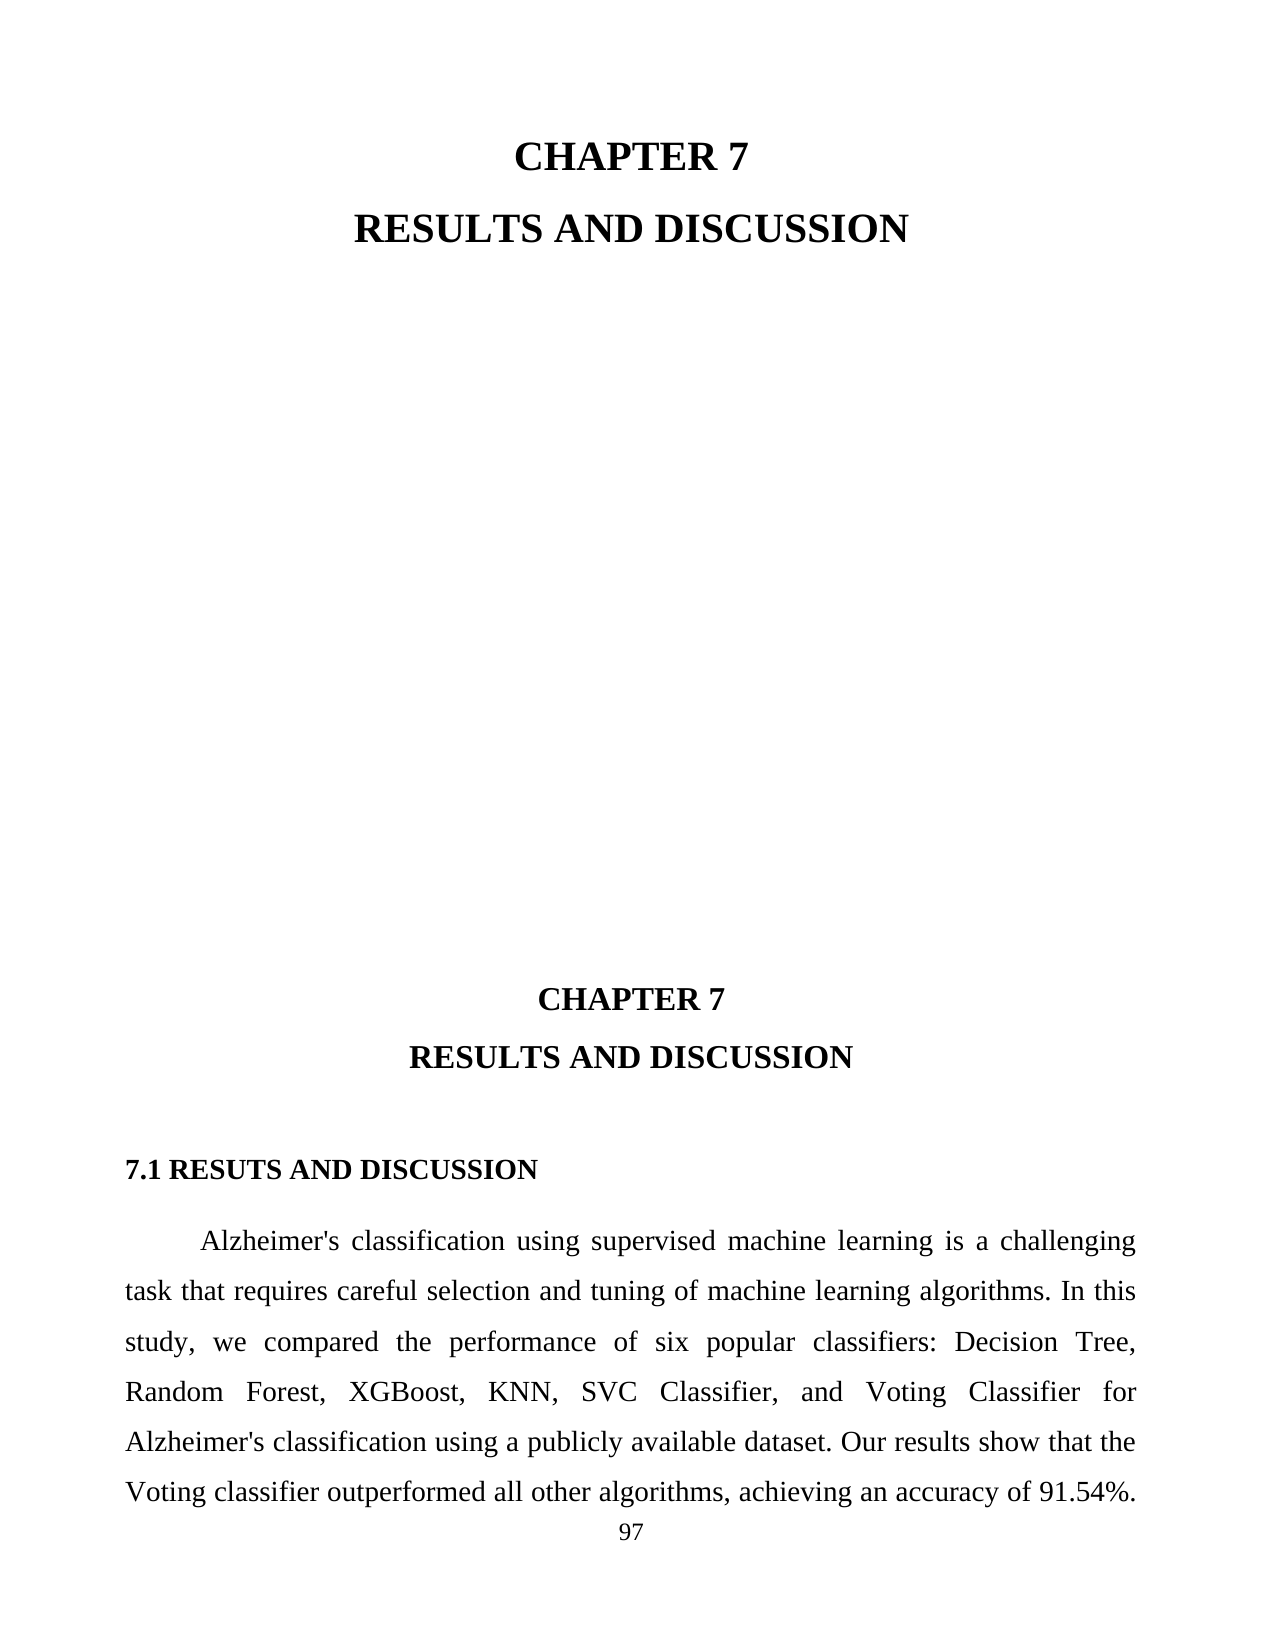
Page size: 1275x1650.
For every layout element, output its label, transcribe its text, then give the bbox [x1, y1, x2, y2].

text CHAPTER 7 [125, 131, 1137, 179]
text CHAPTER 7 [125, 979, 1137, 1018]
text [125, 1223, 1137, 1508]
text RESULTS AND DISCUSSION [125, 203, 1137, 251]
text 7.1 RESUTS AND DISCUSSION [125, 1152, 1137, 1185]
text RESULTS AND DISCUSSION [125, 1037, 1137, 1075]
